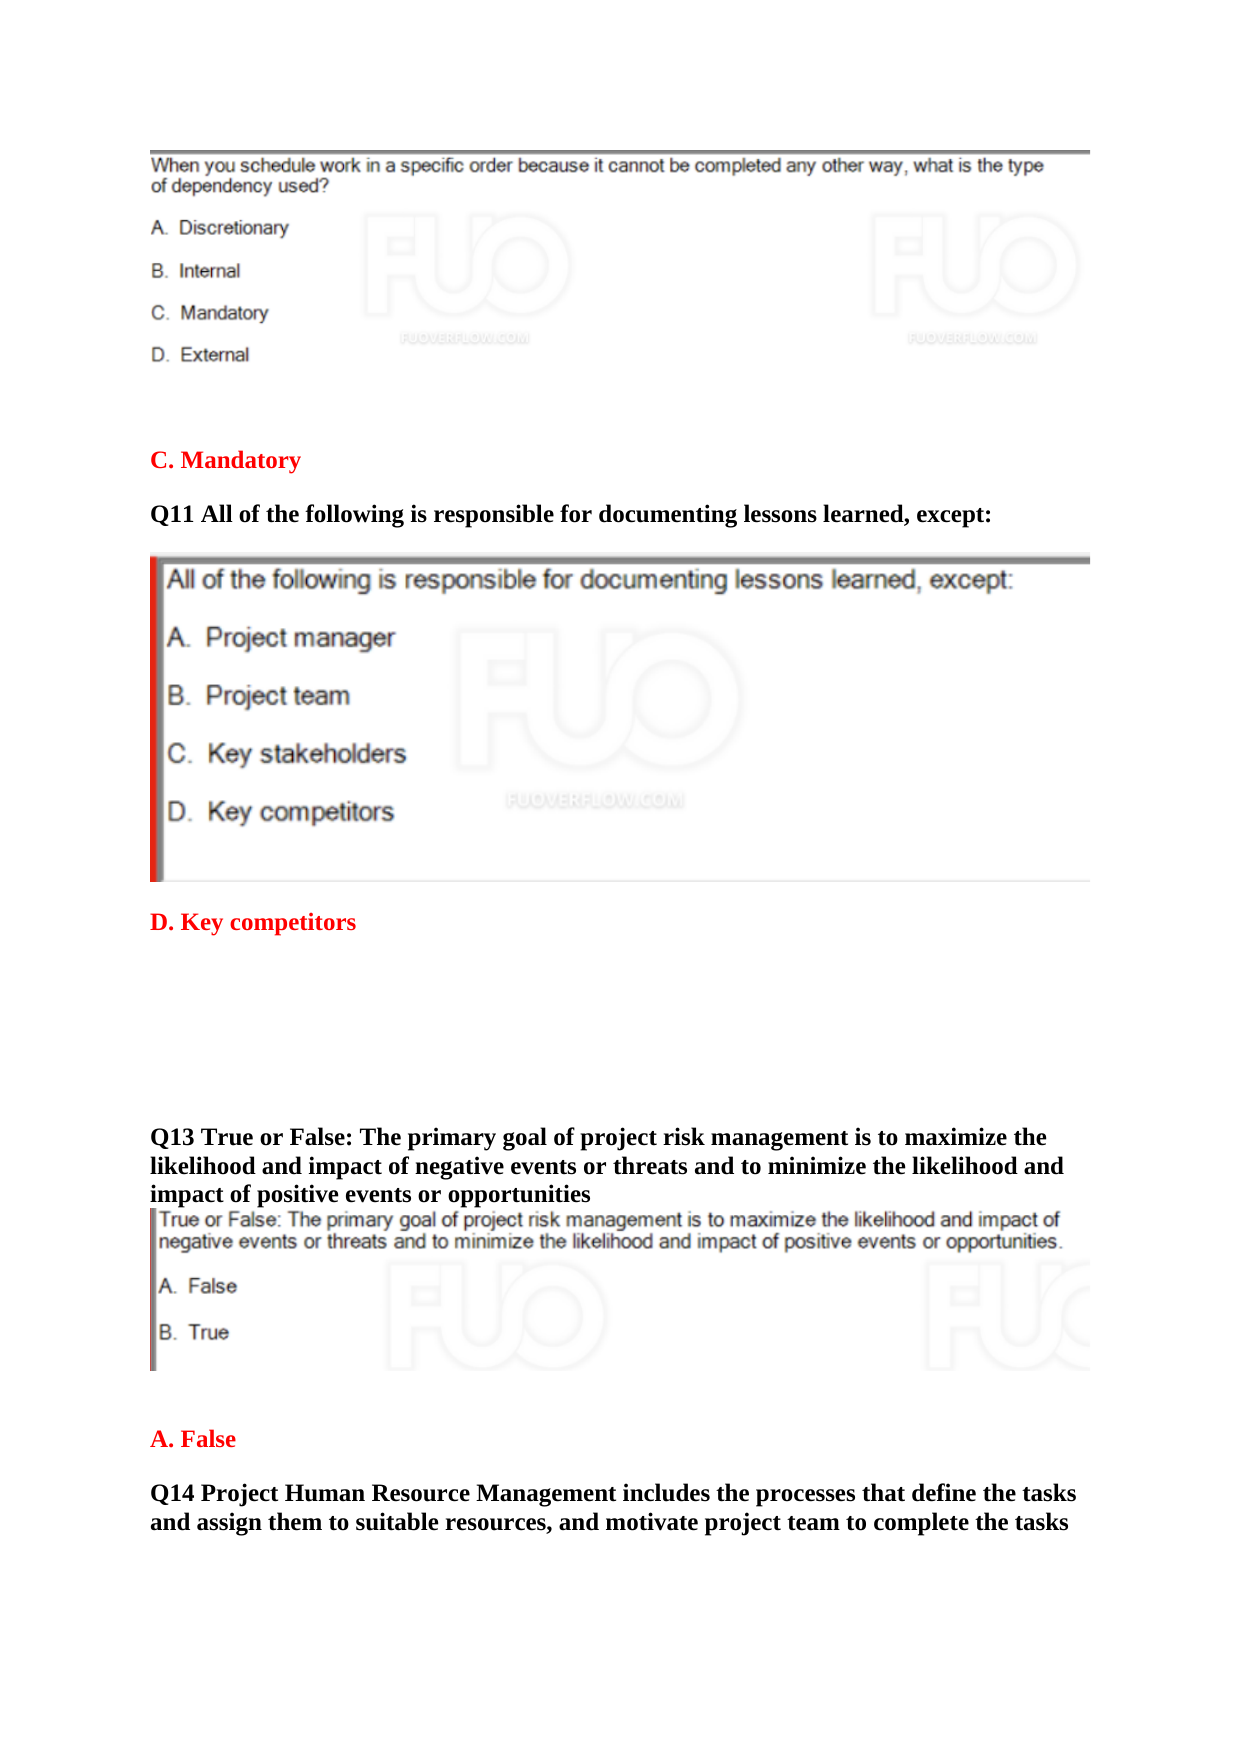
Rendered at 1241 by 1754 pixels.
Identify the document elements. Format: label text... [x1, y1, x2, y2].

text C. Mandatory [150, 417, 1090, 474]
picture [150, 150, 1091, 392]
text Q14 Project Human Resource Management includes the processes that define the tasks and assign them to suitable resources, and motivate project team to complete the tasks [150, 1478, 1090, 1536]
text A. False [150, 1396, 1090, 1453]
text D. Key competitors [150, 907, 1090, 936]
text Q11 All of the following is responsible for documenting lessons learned, except: [150, 499, 1090, 528]
picture [150, 552, 1091, 882]
text Q13 True or False: The primary goal of project risk management is to maximize the likelihood and impact of negative events or threats and to minimize the likelihood and impact of positive events or opportunities [150, 1122, 1090, 1208]
picture [150, 1208, 1091, 1371]
